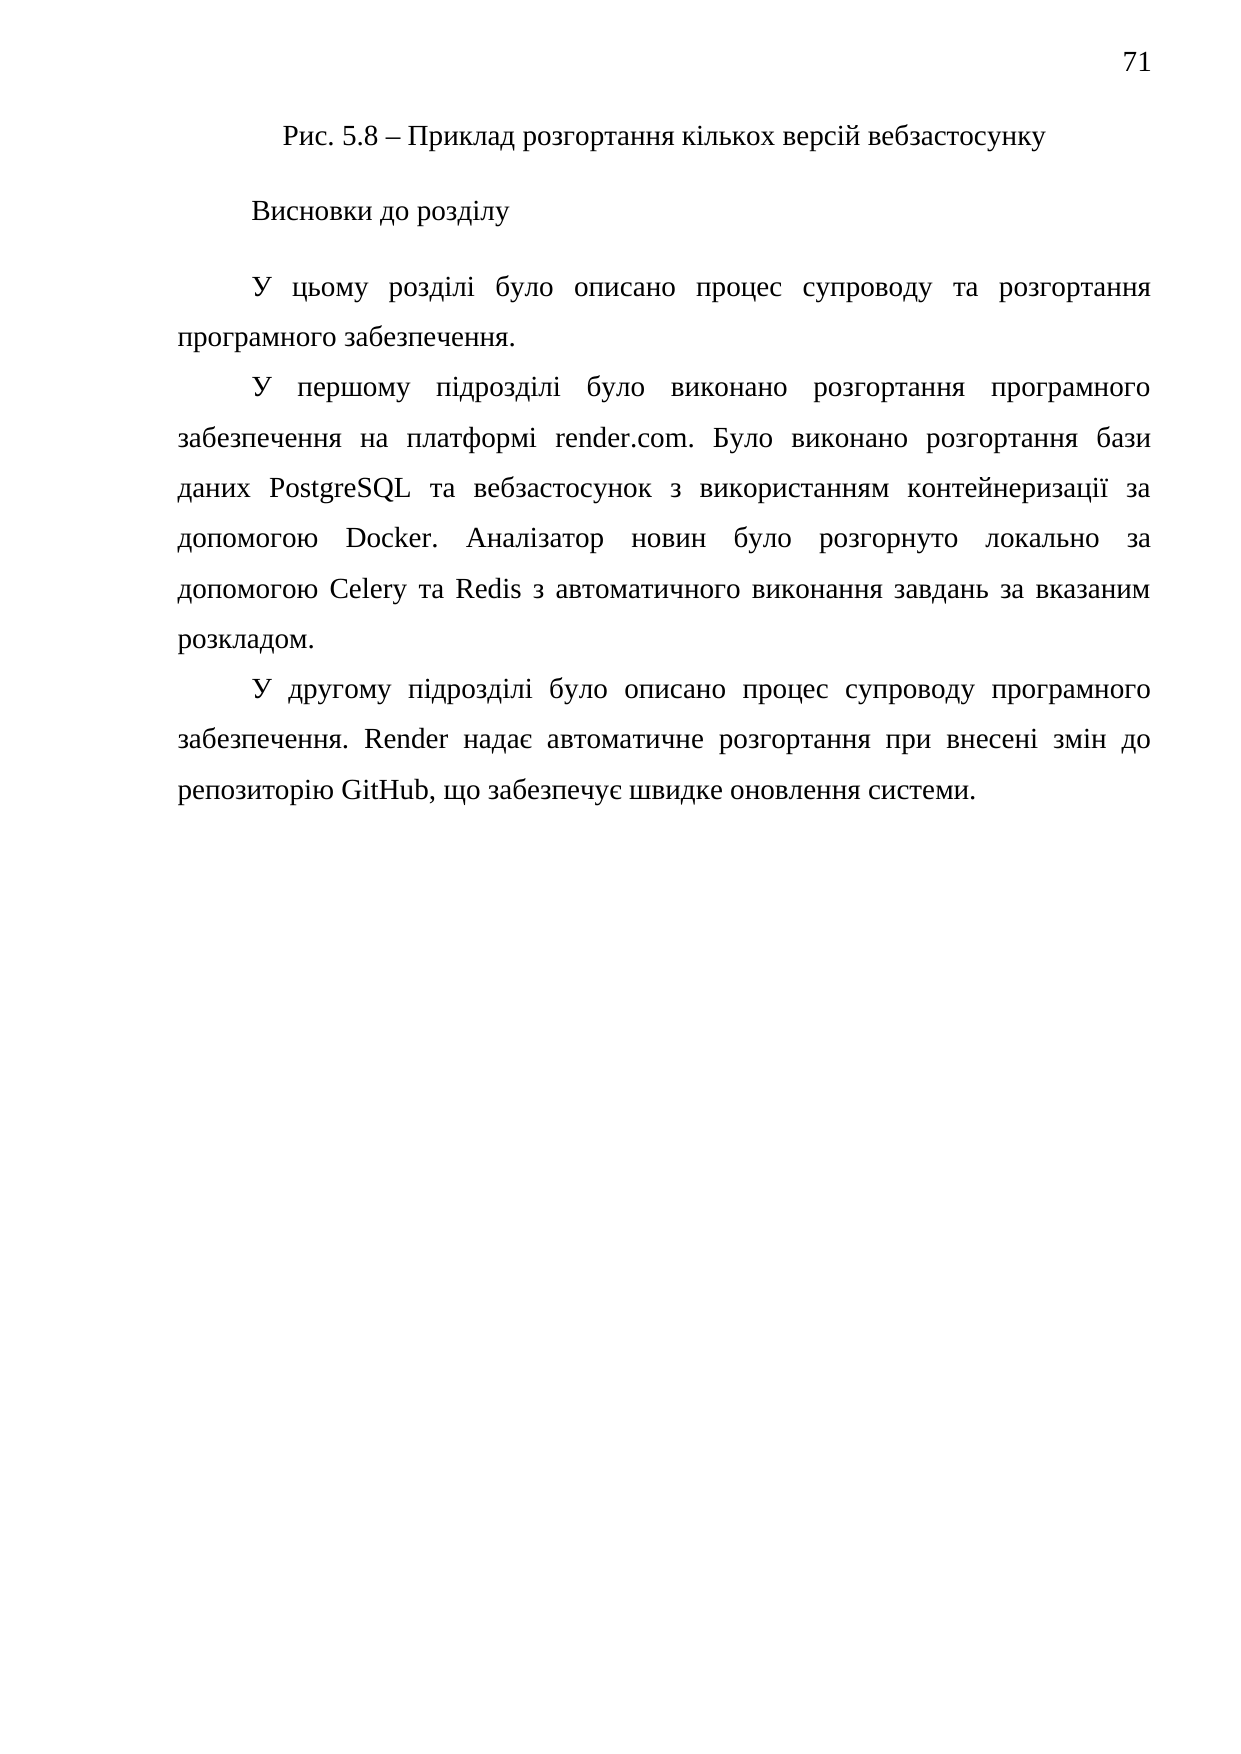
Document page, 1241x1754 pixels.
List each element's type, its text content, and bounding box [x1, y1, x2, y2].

text У першому підрозділі було виконано розгортання програмного забезпечення на платформі render.com. Було виконано розгортання бази даних PostgreSQL та вебзастосунок з використанням контейнеризації за допомогою Docker. Аналізатор новин було розгорнуто локально за допомогою Celery та Redis з автоматичного виконання завдань за вказаним розкладом. [177, 369, 1152, 654]
text Рис. 5.8 – Приклад розгортання кількох версій вебзастосунку [177, 118, 1152, 152]
subtitle Висновки до розділу [251, 193, 1152, 227]
text У другому підрозділі було описано процес супроводу програмного забезпечення. Render надає автоматичне розгортання при внесені змін до репозиторію GitHub, що забезпечує швидке оновлення системи. [177, 671, 1152, 806]
text У цьому розділі було описано процес супроводу та розгортання програмного забезпечення. [177, 269, 1152, 353]
